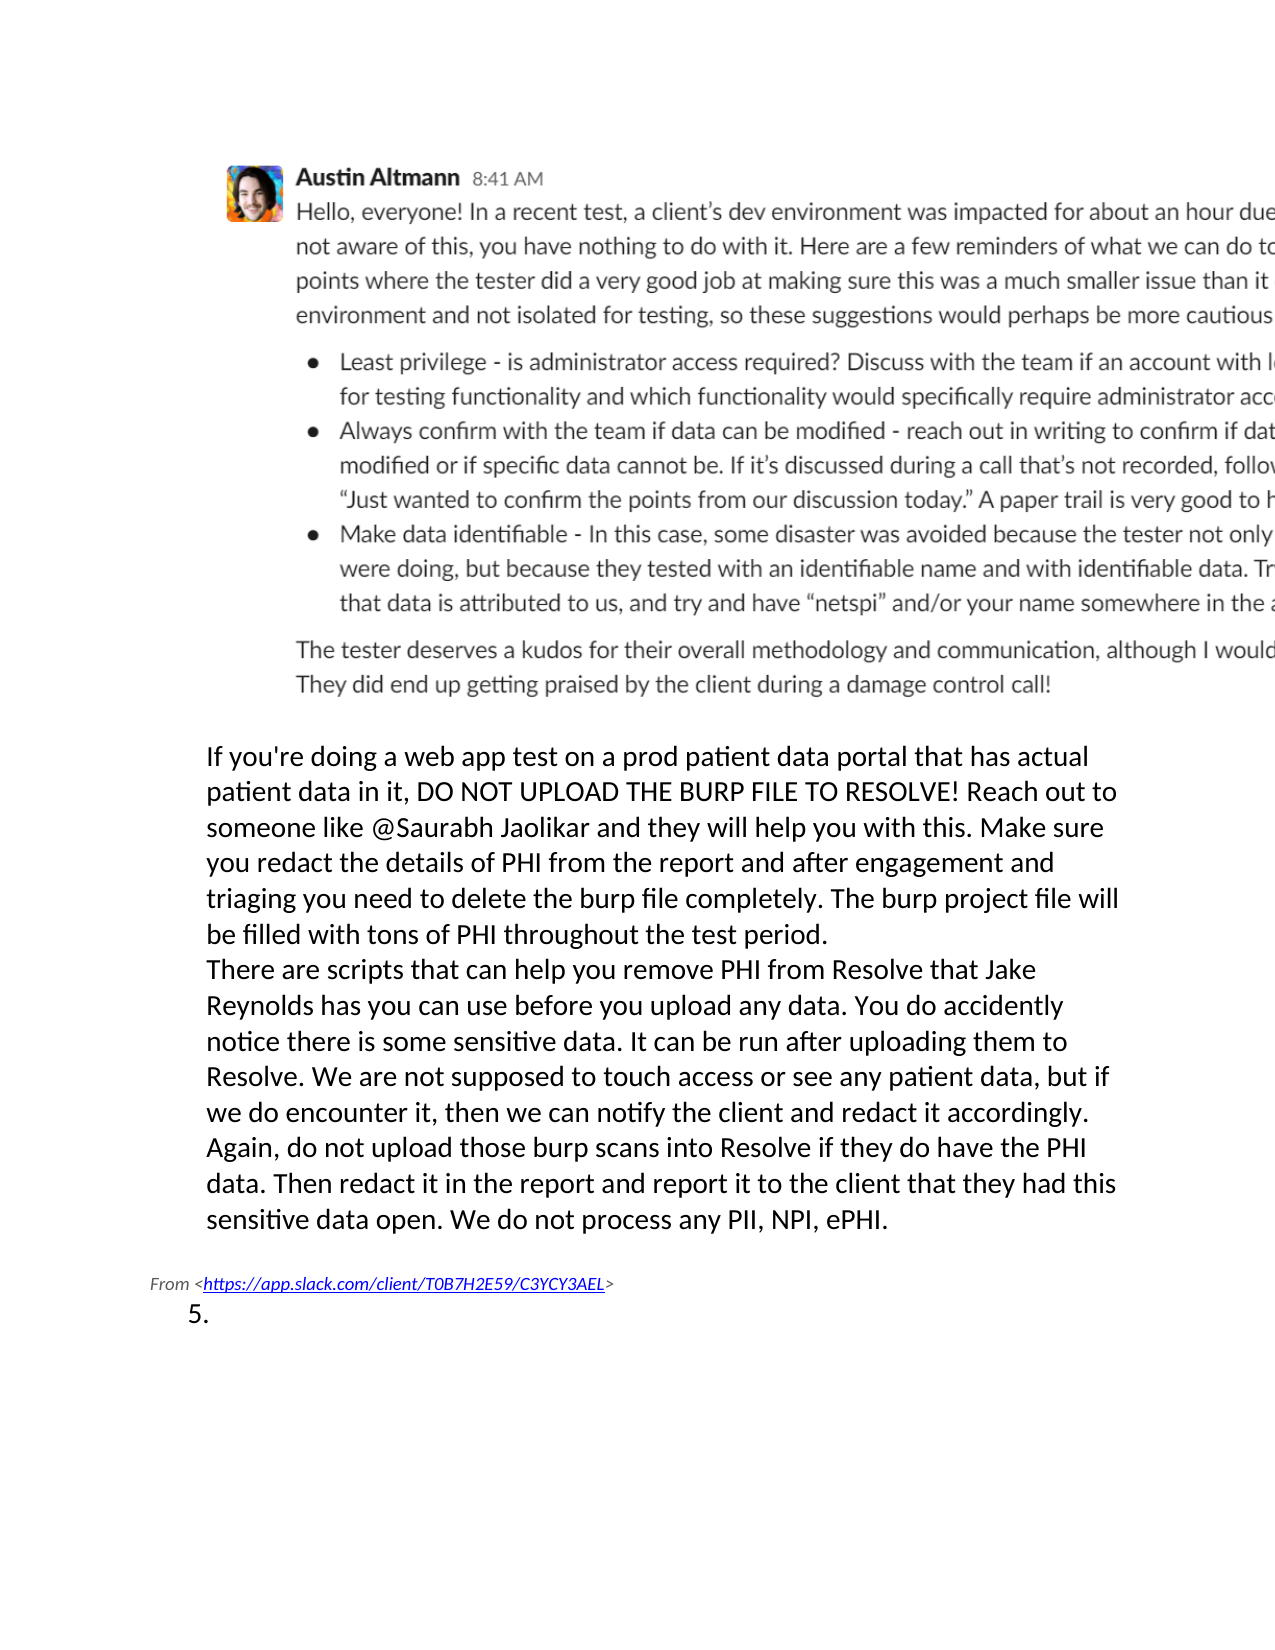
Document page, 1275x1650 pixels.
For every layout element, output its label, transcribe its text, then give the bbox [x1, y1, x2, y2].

text There are scripts that can help you remove PHI from Resolve that Jake Reynolds has you can use before you upload any data. You do accidently notice there is some sensitive data. It can be run after uploading them to Resolve. We are not supposed to touch access or see any patient data, but if we do encounter it, then we can notify the client and redact it accordingly. Again, do not upload those burp scans into Resolve if they do have the PHI data. Then redact it in the report and report it to the client that they had this sensitive data open. We do not process any PII, NPI, ePHI. [206, 951, 1125, 1236]
picture [206, 150, 1275, 702]
text From <https://app.slack.com/client/T0B7H2E59/C3YCY3AEL> [150, 1272, 1125, 1295]
text If you're doing a web app test on a prod patient data portal that has actual patient data in it, DO NOT UPLOAD THE BURP FILE TO RESOLVE! Reach out to someone like @Saurabh Jaolikar and they will help you with this. Make sure you redact the details of PHI from the report and after engagement and triaging you need to delete the burp file completely. The burp project file will be filled with tons of PHI throughout the test period. [206, 702, 1125, 951]
